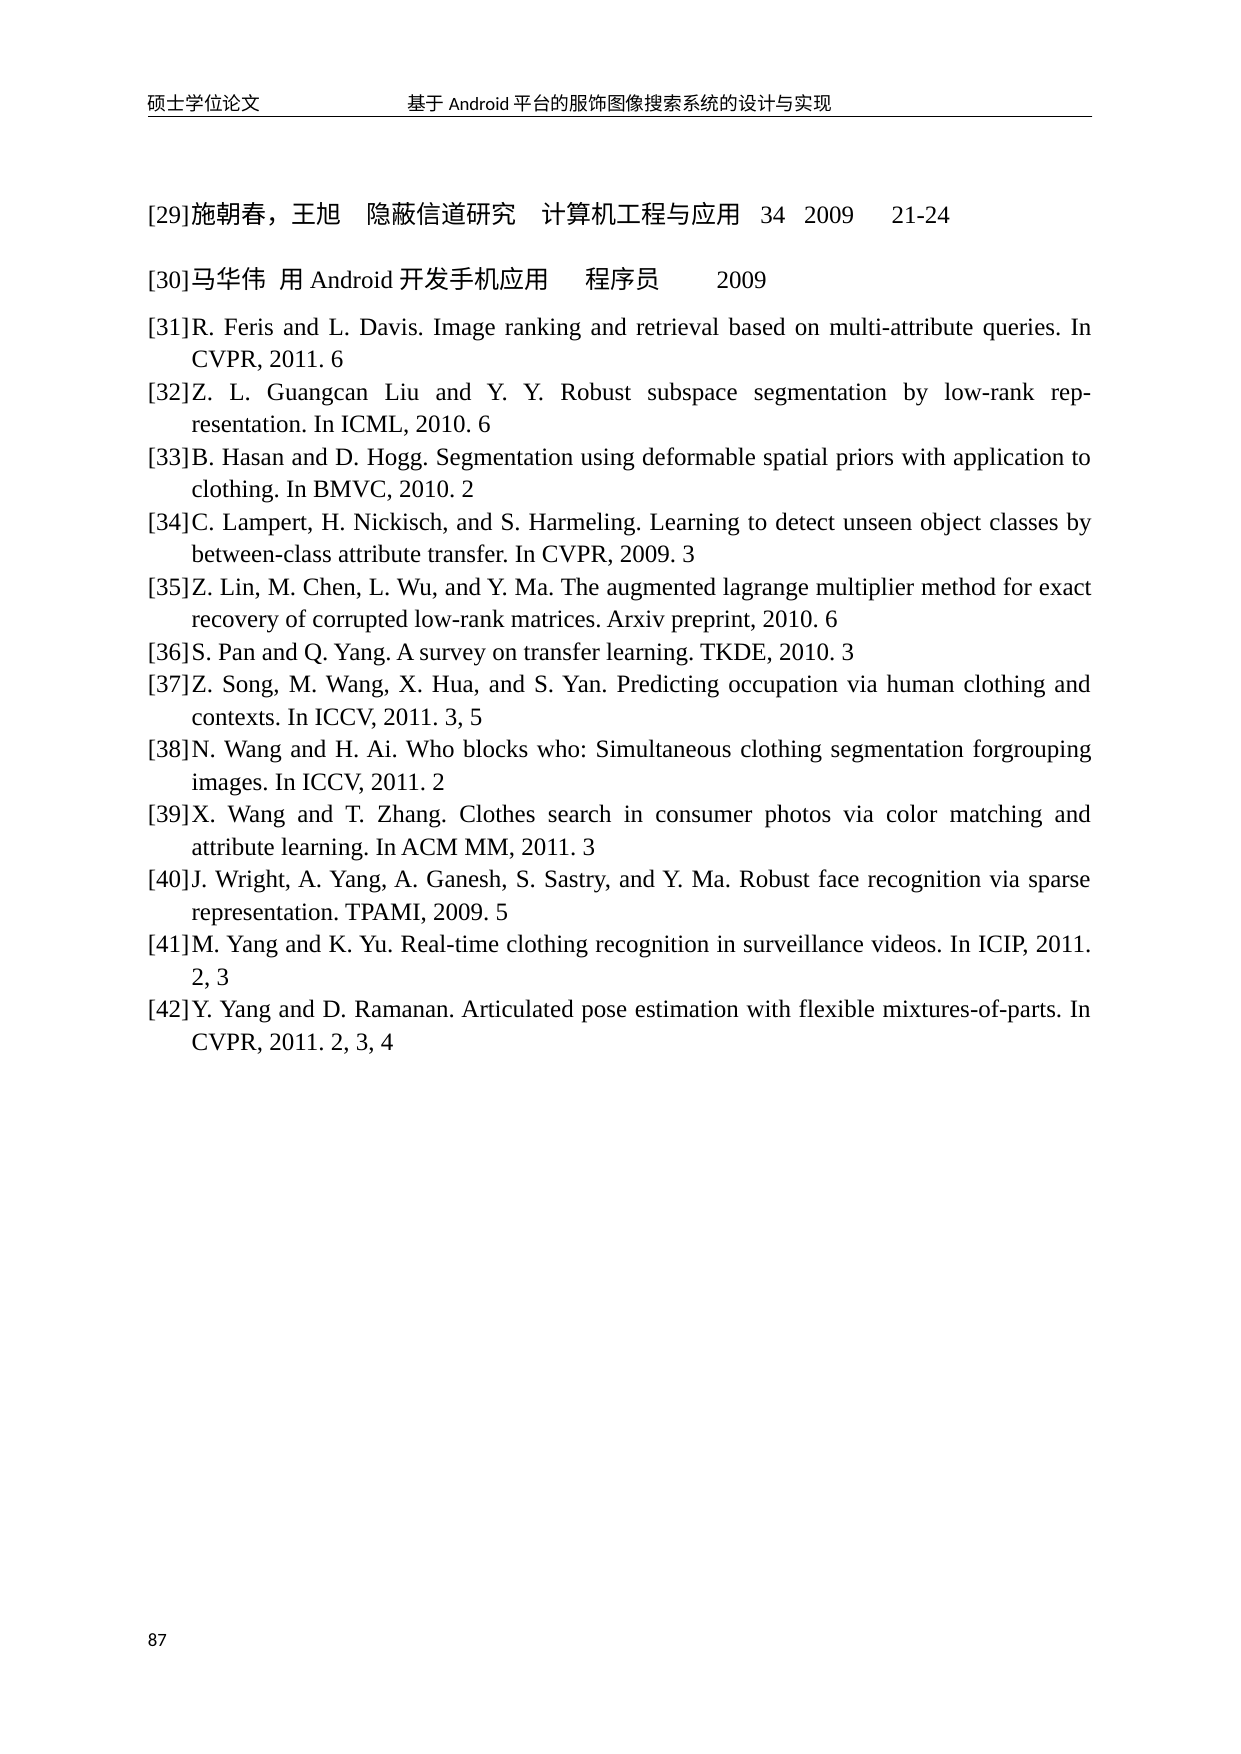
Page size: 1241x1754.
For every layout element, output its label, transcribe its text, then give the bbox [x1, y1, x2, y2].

list S. Pan and Q. Yang. A survey on transfer learning. TKDE, 2010. 3 [148, 635, 1092, 667]
list 马华伟 用 Android 开发手机应用 程序员 2009 [148, 245, 1092, 310]
list Z. Song, M. Wang, X. Hua, and S. Yan. Predicting occupation via human clothing and contexts. In ICCV, 2011. 3, 5 [148, 667, 1092, 732]
list X. Wang and T. Zhang. Clothes search in consumer photos via color matching and attribute learning. In ACM MM, 2011. 3 [148, 797, 1092, 862]
list M. Yang and K. Yu. Real-time clothing recognition in surveillance videos. In ICIP, 2011. 2, 3 [148, 927, 1092, 992]
list J. Wright, A. Yang, A. Ganesh, S. Sastry, and Y. Ma. Robust face recognition via sparse representation. TPAMI, 2009. 5 [148, 862, 1092, 927]
list C. Lampert, H. Nickisch, and S. Harmeling. Learning to detect unseen object classes by between-class attribute transfer. In CVPR, 2009. 3 [148, 505, 1092, 570]
list N. Wang and H. Ai. Who blocks who: Simultaneous clothing segmentation forgrouping images. In ICCV, 2011. 2 [148, 732, 1092, 797]
list Z. Lin, M. Chen, L. Wu, and Y. Ma. The augmented lagrange multiplier method for exact recovery of corrupted low-rank matrices. Arxiv preprint, 2010. 6 [148, 570, 1092, 635]
list Y. Yang and D. Ramanan. Articulated pose estimation with flexible mixtures-of-parts. In CVPR, 2011. 2, 3, 4 [148, 992, 1092, 1057]
list 施朝春，王旭 隐蔽信道研究 计算机工程与应用 34 2009 21-24 [148, 180, 1092, 245]
list R. Feris and L. Davis. Image ranking and retrieval based on multi-attribute queries. In CVPR, 2011. 6 [148, 310, 1092, 375]
list Z. L. Guangcan Liu and Y. Y. Robust subspace segmentation by low-rank rep- resentation. In ICML, 2010. 6 [148, 375, 1092, 440]
list B. Hasan and D. Hogg. Segmentation using deformable spatial priors with application to clothing. In BMVC, 2010. 2 [148, 440, 1092, 505]
